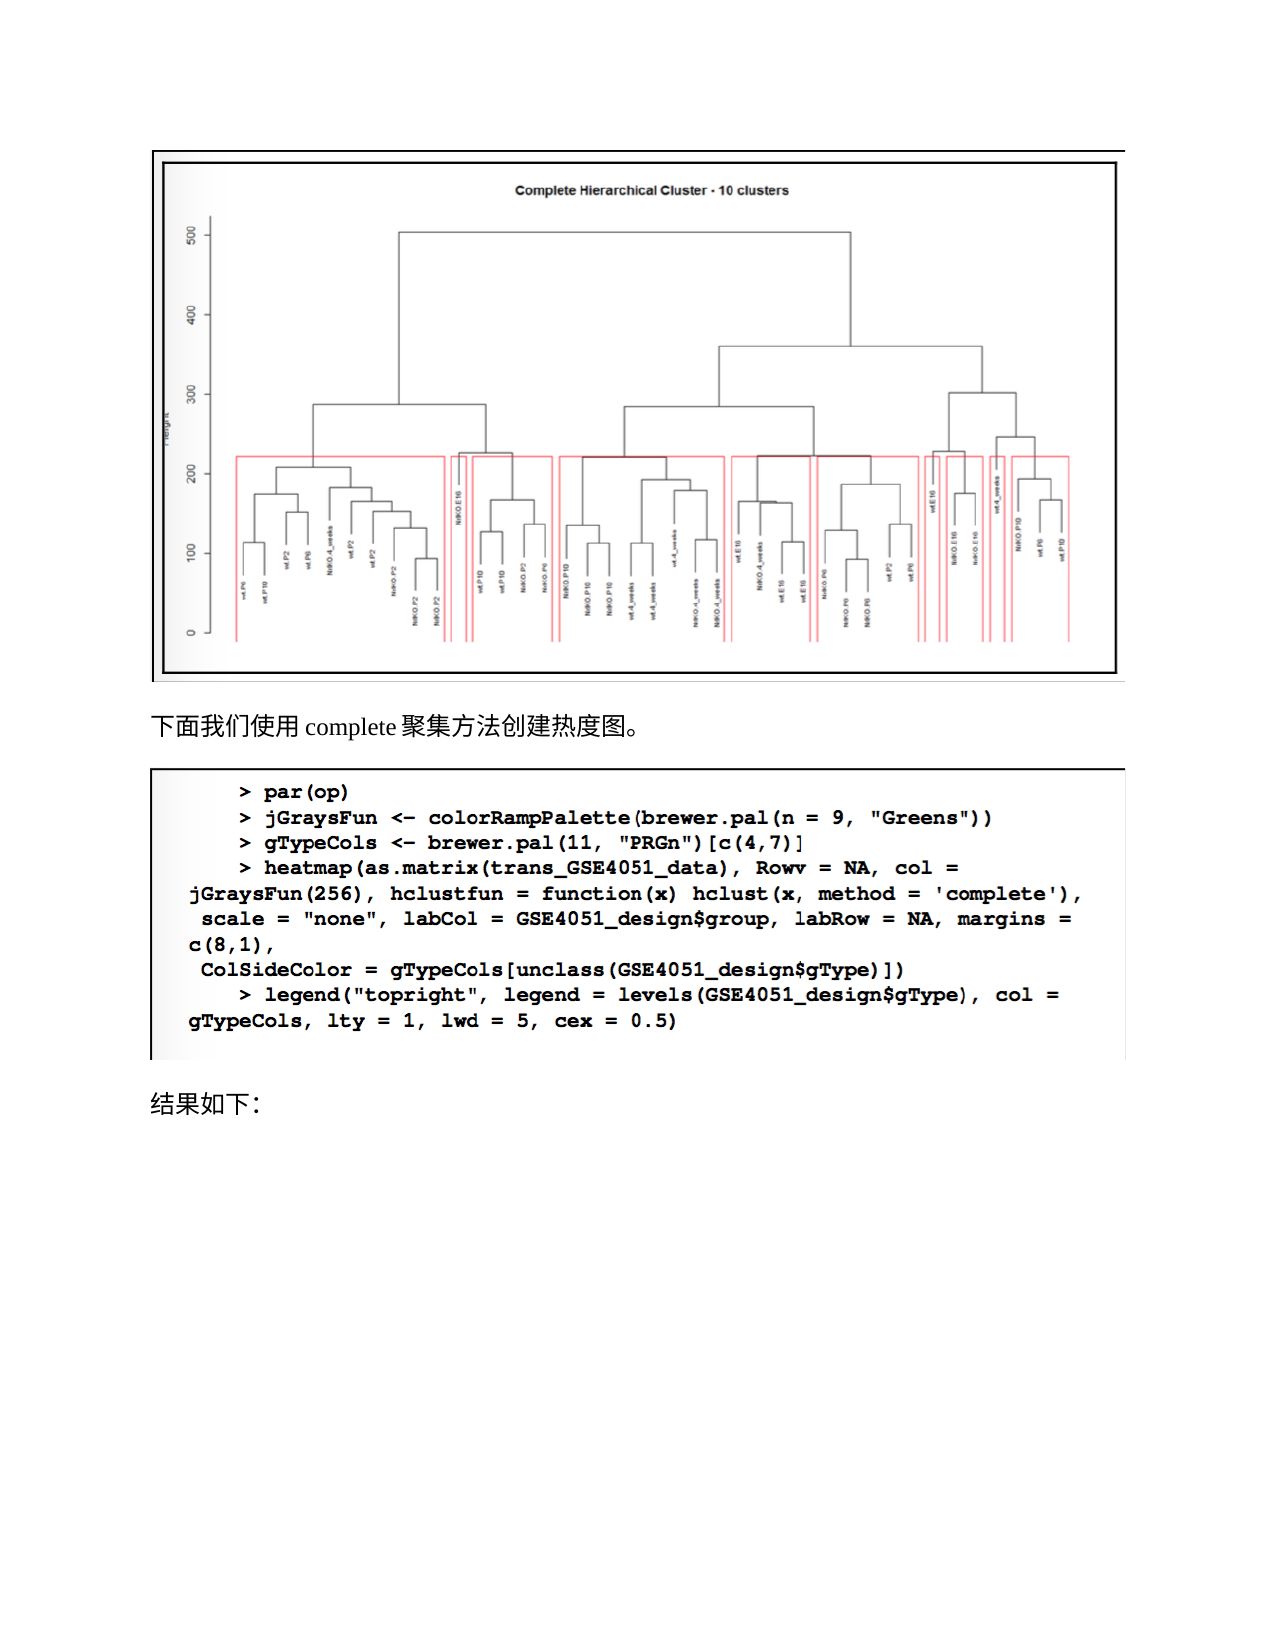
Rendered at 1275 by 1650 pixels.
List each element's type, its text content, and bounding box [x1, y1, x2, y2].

picture [150, 150, 1125, 682]
text 下面我们使用complete聚集方法创建热度图。 [150, 706, 1125, 742]
text 结果如下： [150, 1084, 1125, 1121]
picture [150, 767, 1125, 1060]
